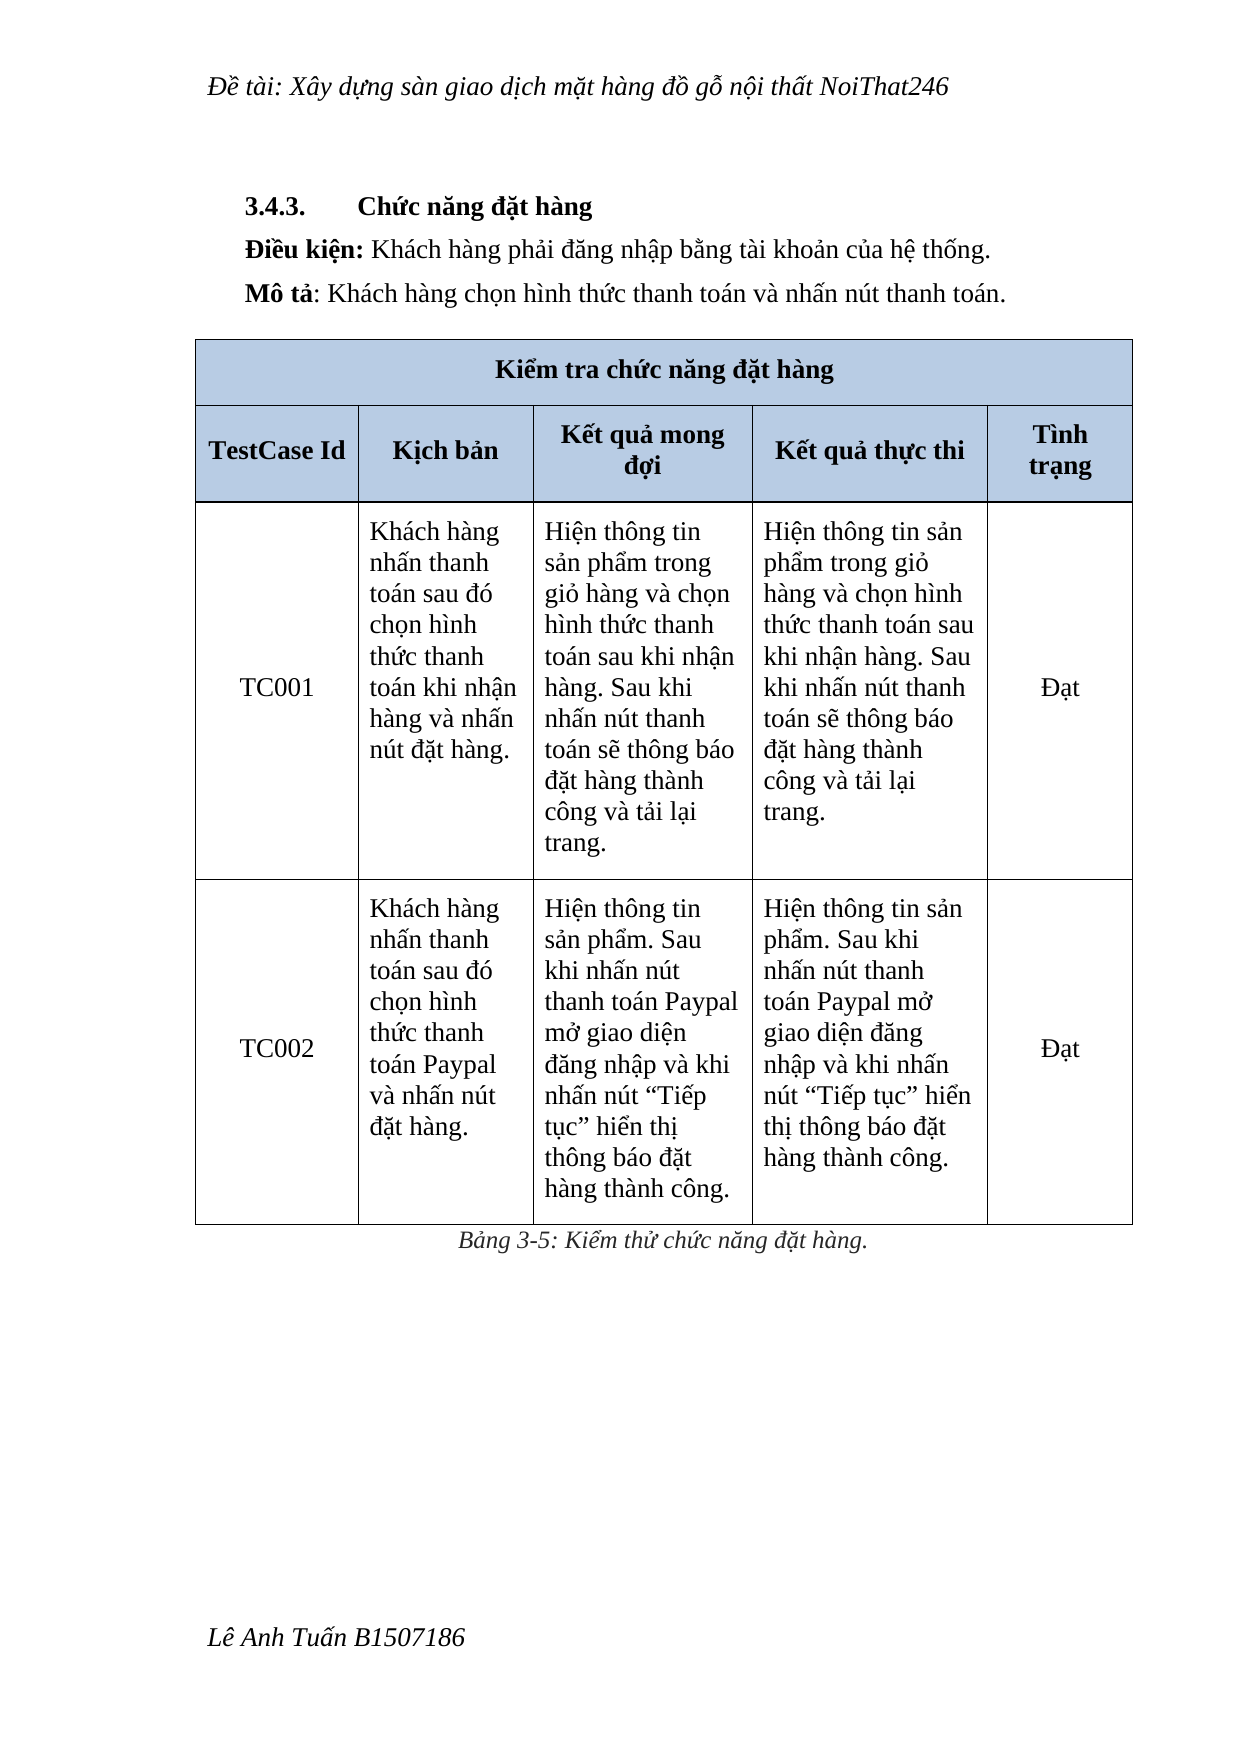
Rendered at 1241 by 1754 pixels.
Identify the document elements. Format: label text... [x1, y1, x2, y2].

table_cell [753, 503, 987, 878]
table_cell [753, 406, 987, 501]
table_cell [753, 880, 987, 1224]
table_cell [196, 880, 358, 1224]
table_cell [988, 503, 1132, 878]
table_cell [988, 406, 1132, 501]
text Mô tả: Khách hàng chọn hình thức thanh toán và nhấn nút thanh toán. [244, 277, 1122, 308]
subtitle Chức năng đặt hàng [244, 190, 1122, 221]
text Bảng 3-5: Kiểm thử chức năng đặt hàng. [207, 1225, 1122, 1254]
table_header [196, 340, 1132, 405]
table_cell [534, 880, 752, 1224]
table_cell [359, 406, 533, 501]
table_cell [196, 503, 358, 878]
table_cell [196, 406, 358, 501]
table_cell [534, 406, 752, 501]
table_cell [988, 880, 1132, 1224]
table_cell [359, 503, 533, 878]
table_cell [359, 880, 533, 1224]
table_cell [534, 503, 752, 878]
text Điều kiện: Khách hàng phải đăng nhập bằng tài khoản của hệ thống. [244, 233, 1122, 264]
